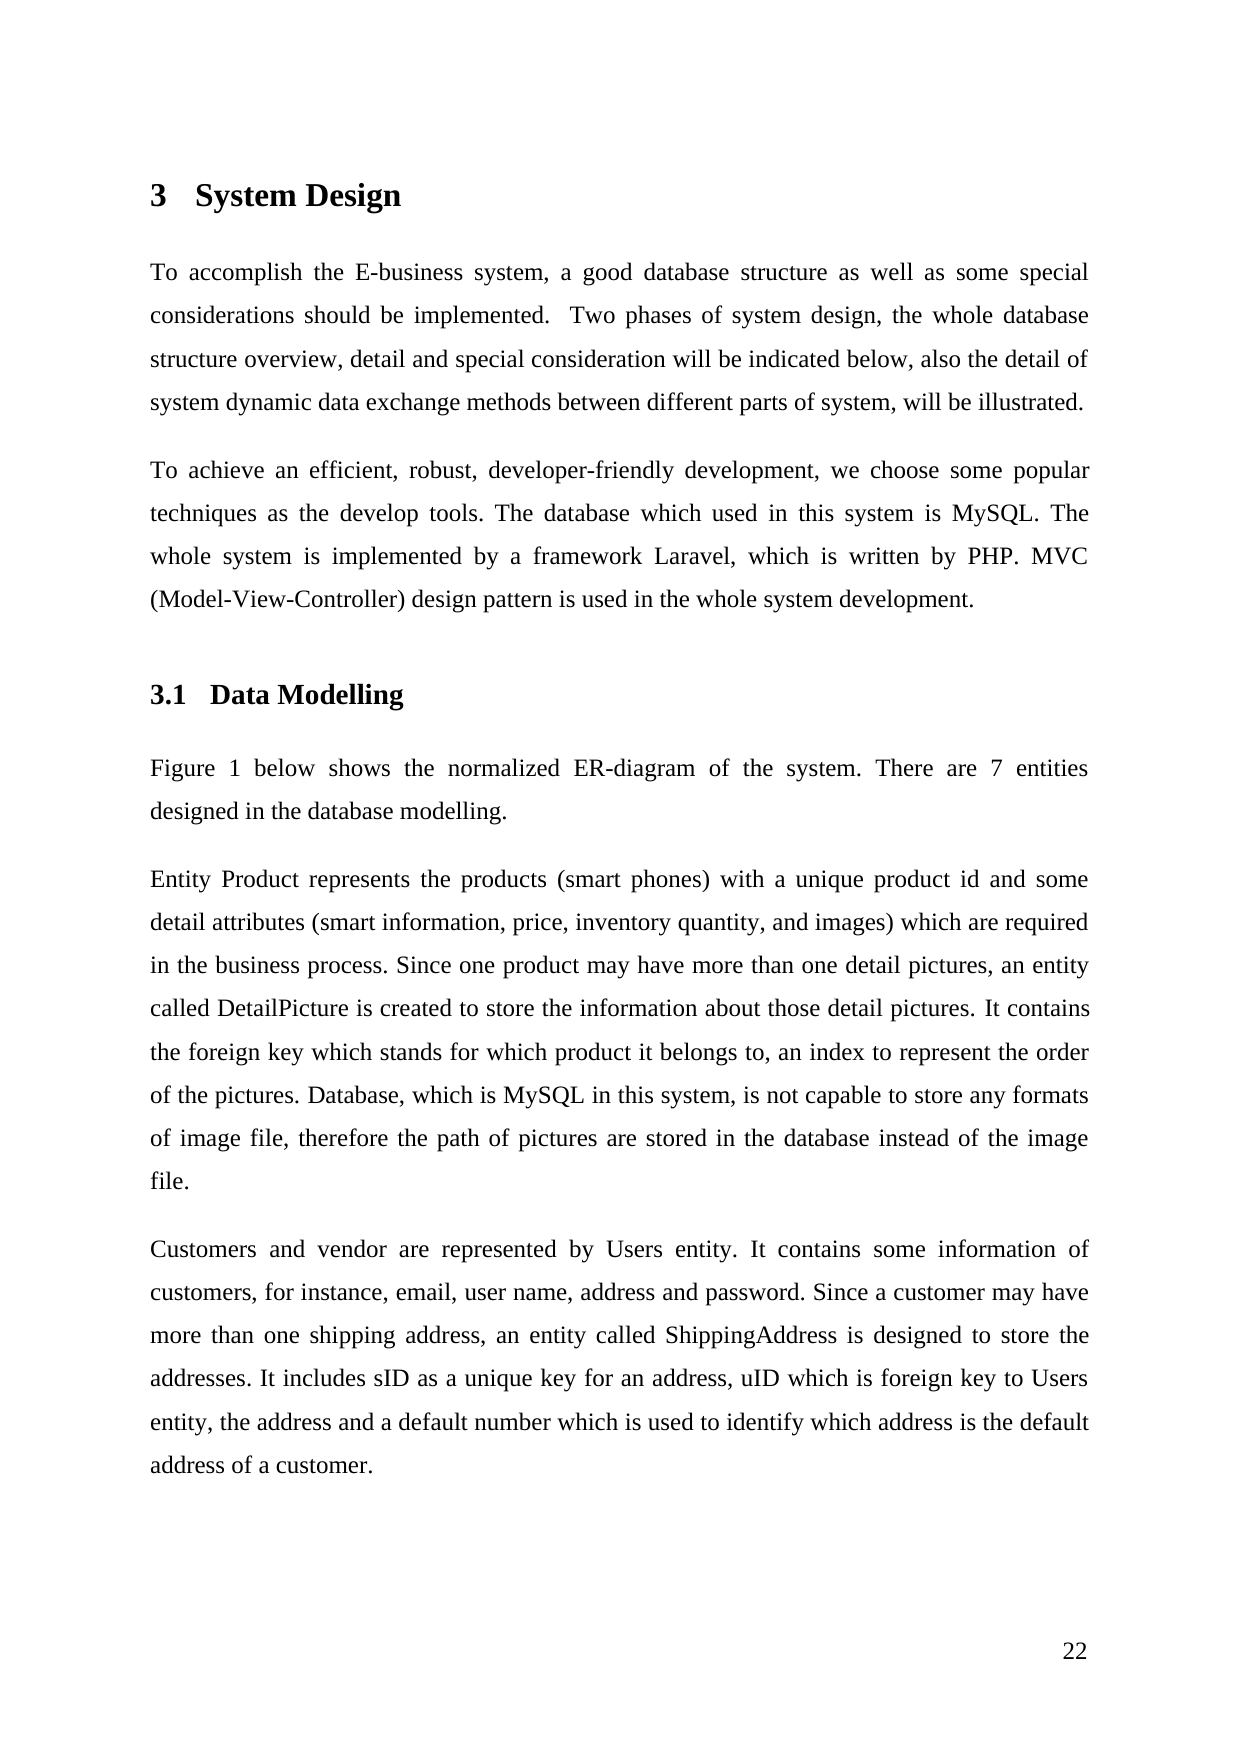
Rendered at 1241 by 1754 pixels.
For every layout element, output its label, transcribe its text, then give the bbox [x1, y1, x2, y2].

subtitle Data Modelling [150, 677, 1090, 711]
text Figure 1 below shows the normalized ER-diagram of the system. There are 7 entities designed in the database modelling. [150, 753, 1090, 825]
text To accomplish the E-business system, a good database structure as well as some special considerations should be implemented. Two phases of system design, the whole database structure overview, detail and special consideration will be indicated below, also the detail of system dynamic data exchange methods between different parts of system, will be illustrated. [150, 257, 1090, 416]
subtitle System Design [150, 175, 1090, 213]
text Customers and vendor are represented by Users entity. It contains some information of customers, for instance, email, user name, address and password. Since a customer may have more than one shipping address, an entity called ShippingAddress is designed to store the addresses. It includes sID as a unique key for an address, uID which is foreign key to Users entity, the address and a default number which is used to identify which address is the default address of a customer. [150, 1234, 1090, 1478]
text To achieve an efficient, robust, developer-friendly development, we choose some popular techniques as the develop tools. The database which used in this system is MySQL. The whole system is implemented by a framework Laravel, which is written by PHP. MVC (Model-View-Controller) design pattern is used in the whole system development. [150, 455, 1090, 613]
text Entity Product represents the products (smart phones) with a unique product id and some detail attributes (smart information, price, inventory quantity, and images) which are required in the business process. Since one product may have more than one detail pictures, an entity called DetailPicture is created to store the information about those detail pictures. It contains the foreign key which stands for which product it belongs to, an index to represent the order of the pictures. Database, which is MySQL in this system, is not capable to store any formats of image file, therefore the path of pictures are stored in the database instead of the image file. [150, 864, 1090, 1195]
